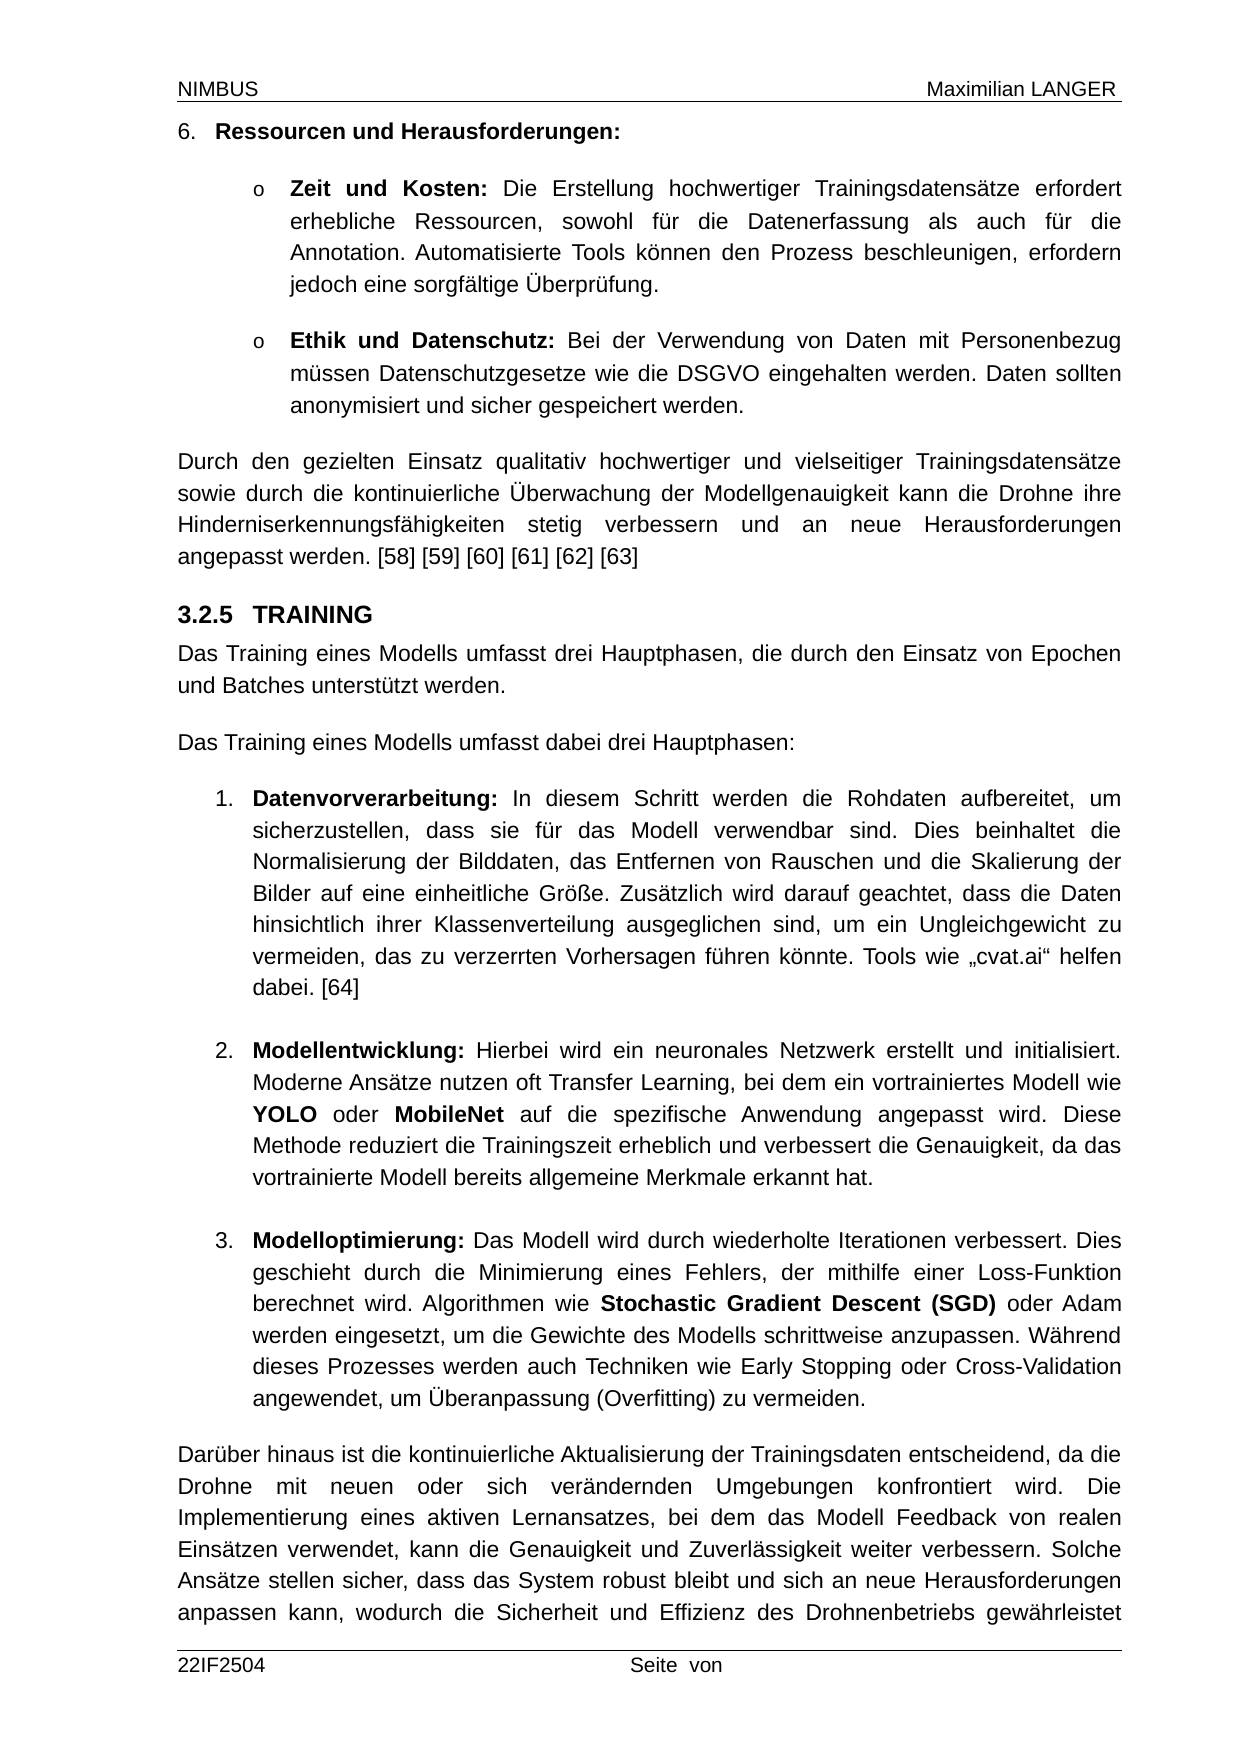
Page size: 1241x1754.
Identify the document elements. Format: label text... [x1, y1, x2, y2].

text Das Training eines Modells umfasst drei Hauptphasen, die durch den Einsatz von Epochen und Batches unterstützt werden. [177, 640, 1122, 698]
subtitle Training [177, 599, 1122, 628]
list Ressourcen und Herausforderungen: [177, 118, 1122, 144]
list Modellentwicklung: Hierbei wird ein neuronales Netzwerk erstellt und initialisiert. Moderne Ansätze nutzen oft Transfer Learning, bei dem ein vortrainiertes Modell wie YOLO oder MobileNet auf die spezifische Anwendung angepasst wird. Diese Methode reduziert die Trainingszeit erheblich und verbessert die Genauigkeit, da das vortrainierte Modell bereits allgemeine Merkmale erkannt hat. [215, 1037, 1122, 1190]
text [177, 1441, 1122, 1625]
text Das Training eines Modells umfasst dabei drei Hauptphasen: [177, 728, 1122, 755]
list Datenvorverarbeitung: In diesem Schritt werden die Rohdaten aufbereitet, um sicherzustellen, dass sie für das Modell verwendbar sind. Dies beinhaltet die Normalisierung der Bilddaten, das Entfernen von Rauschen und die Skalierung der Bilder auf eine einheitliche Größe. Zusätzlich wird darauf geachtet, dass die Daten hinsichtlich ihrer Klassenverteilung ausgeglichen sind, um ein Ungleichgewicht zu vermeiden, das zu verzerrten Vorhersagen führen könnte. Tools wie „cvat.ai“ helfen dabei. [215, 785, 1122, 1001]
list Ethik und Datenschutz: Bei der Verwendung von Daten mit Personenbezug müssen Datenschutzgesetze wie die DSGVO eingehalten werden. Daten sollten anonymisiert und sicher gespeichert werden. [252, 327, 1122, 418]
list Zeit und Kosten: Die Erstellung hochwertiger Trainingsdatensätze erfordert erhebliche Ressourcen, sowohl für die Datenerfassung als auch für die Annotation. Automatisierte Tools können den Prozess beschleunigen, erfordern jedoch eine sorgfältige Überprüfung. [252, 175, 1122, 297]
list Modelloptimierung: Das Modell wird durch wiederholte Iterationen verbessert. Dies geschieht durch die Minimierung eines Fehlers, der mithilfe einer Loss-Funktion berechnet wird. Algorithmen wie Stochastic Gradient Descent (SGD) oder Adam werden eingesetzt, um die Gewichte des Modells schrittweise anzupassen. Während dieses Prozesses werden auch Techniken wie Early Stopping oder Cross-Validation angewendet, um Überanpassung (Overfitting) zu vermeiden. [215, 1227, 1122, 1411]
text Durch den gezielten Einsatz qualitativ hochwertiger und vielseitiger Trainingsdatensätze sowie durch die kontinuierliche Überwachung der Modellgenauigkeit kann die Drohne ihre Hinderniserkennungsfähigkeiten stetig verbessern und an neue Herausforderungen angepasst werden. [177, 448, 1122, 569]
